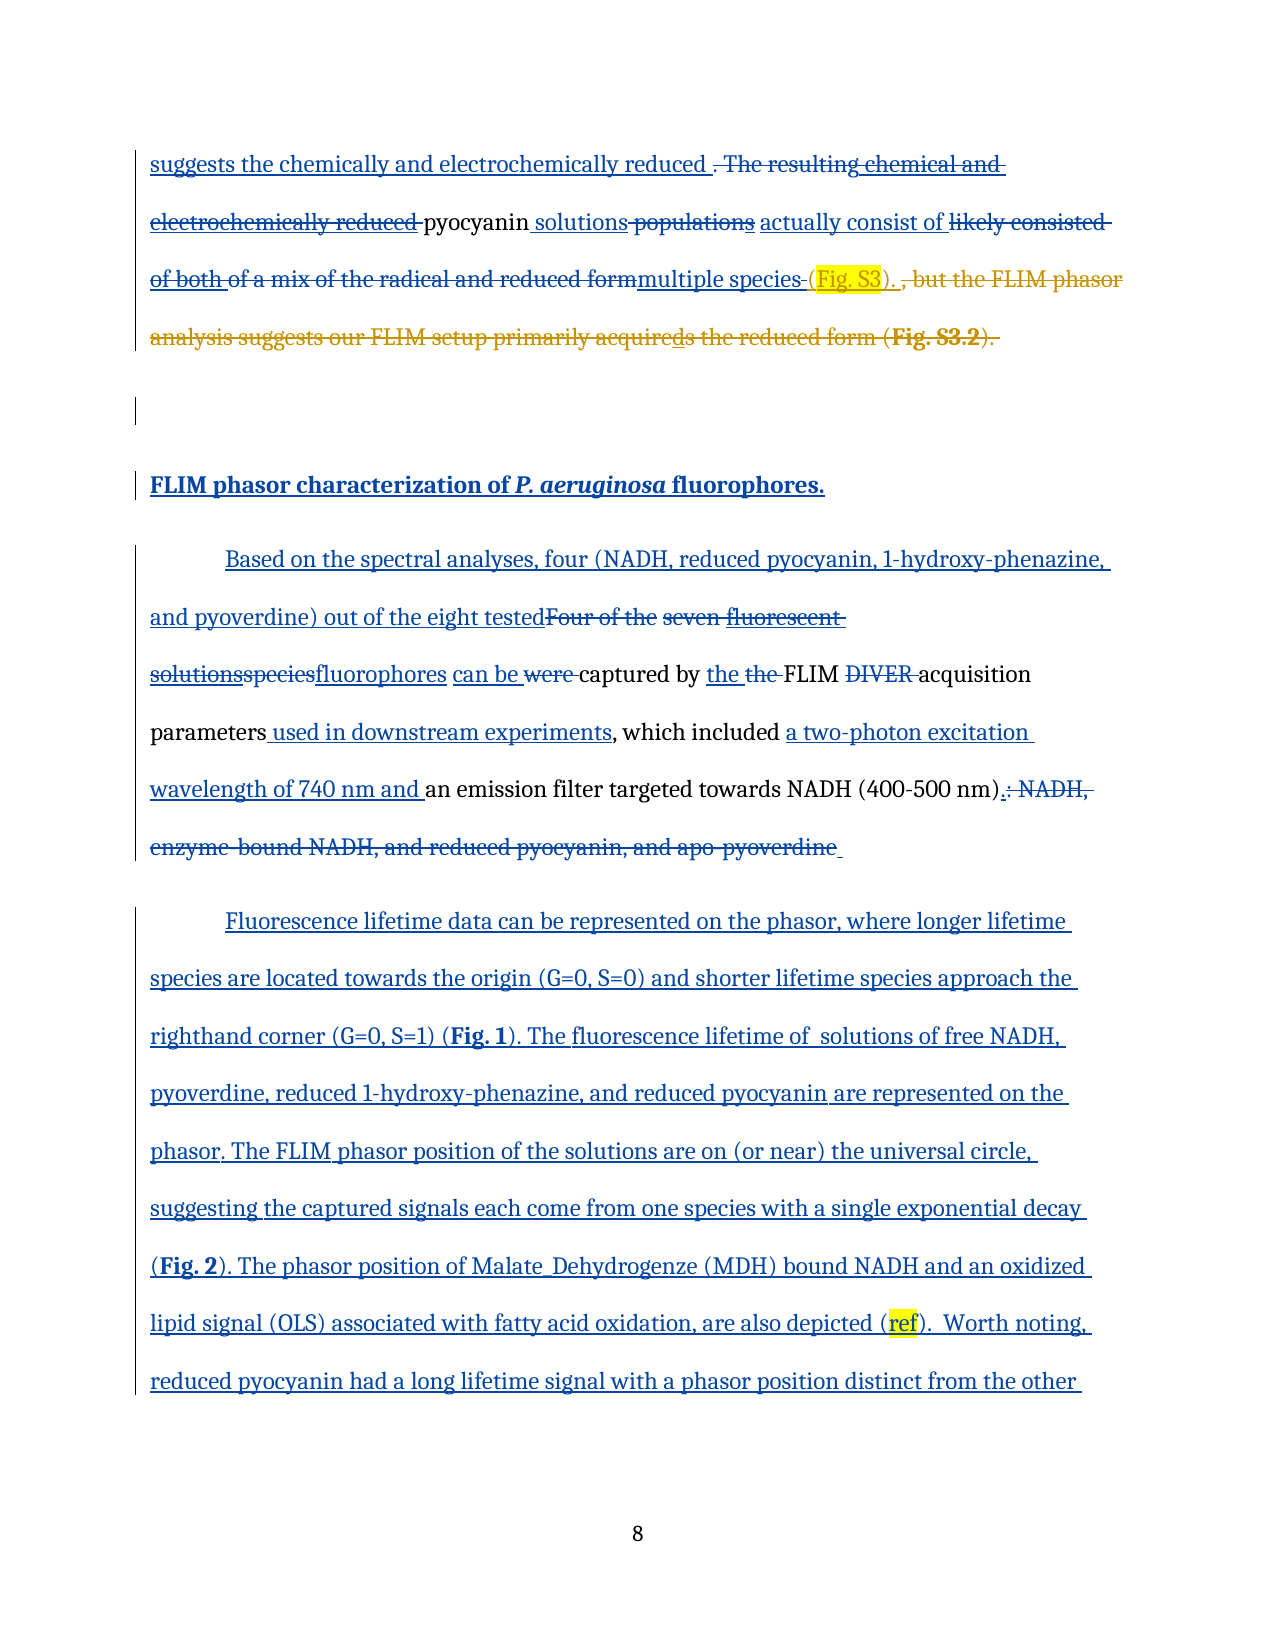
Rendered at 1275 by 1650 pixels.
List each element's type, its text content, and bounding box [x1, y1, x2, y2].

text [150, 150, 1125, 351]
text captured by FLIM acquisition parameters, which included an emission filter targeted towards NADH (400-500 nm) [150, 545, 1125, 861]
